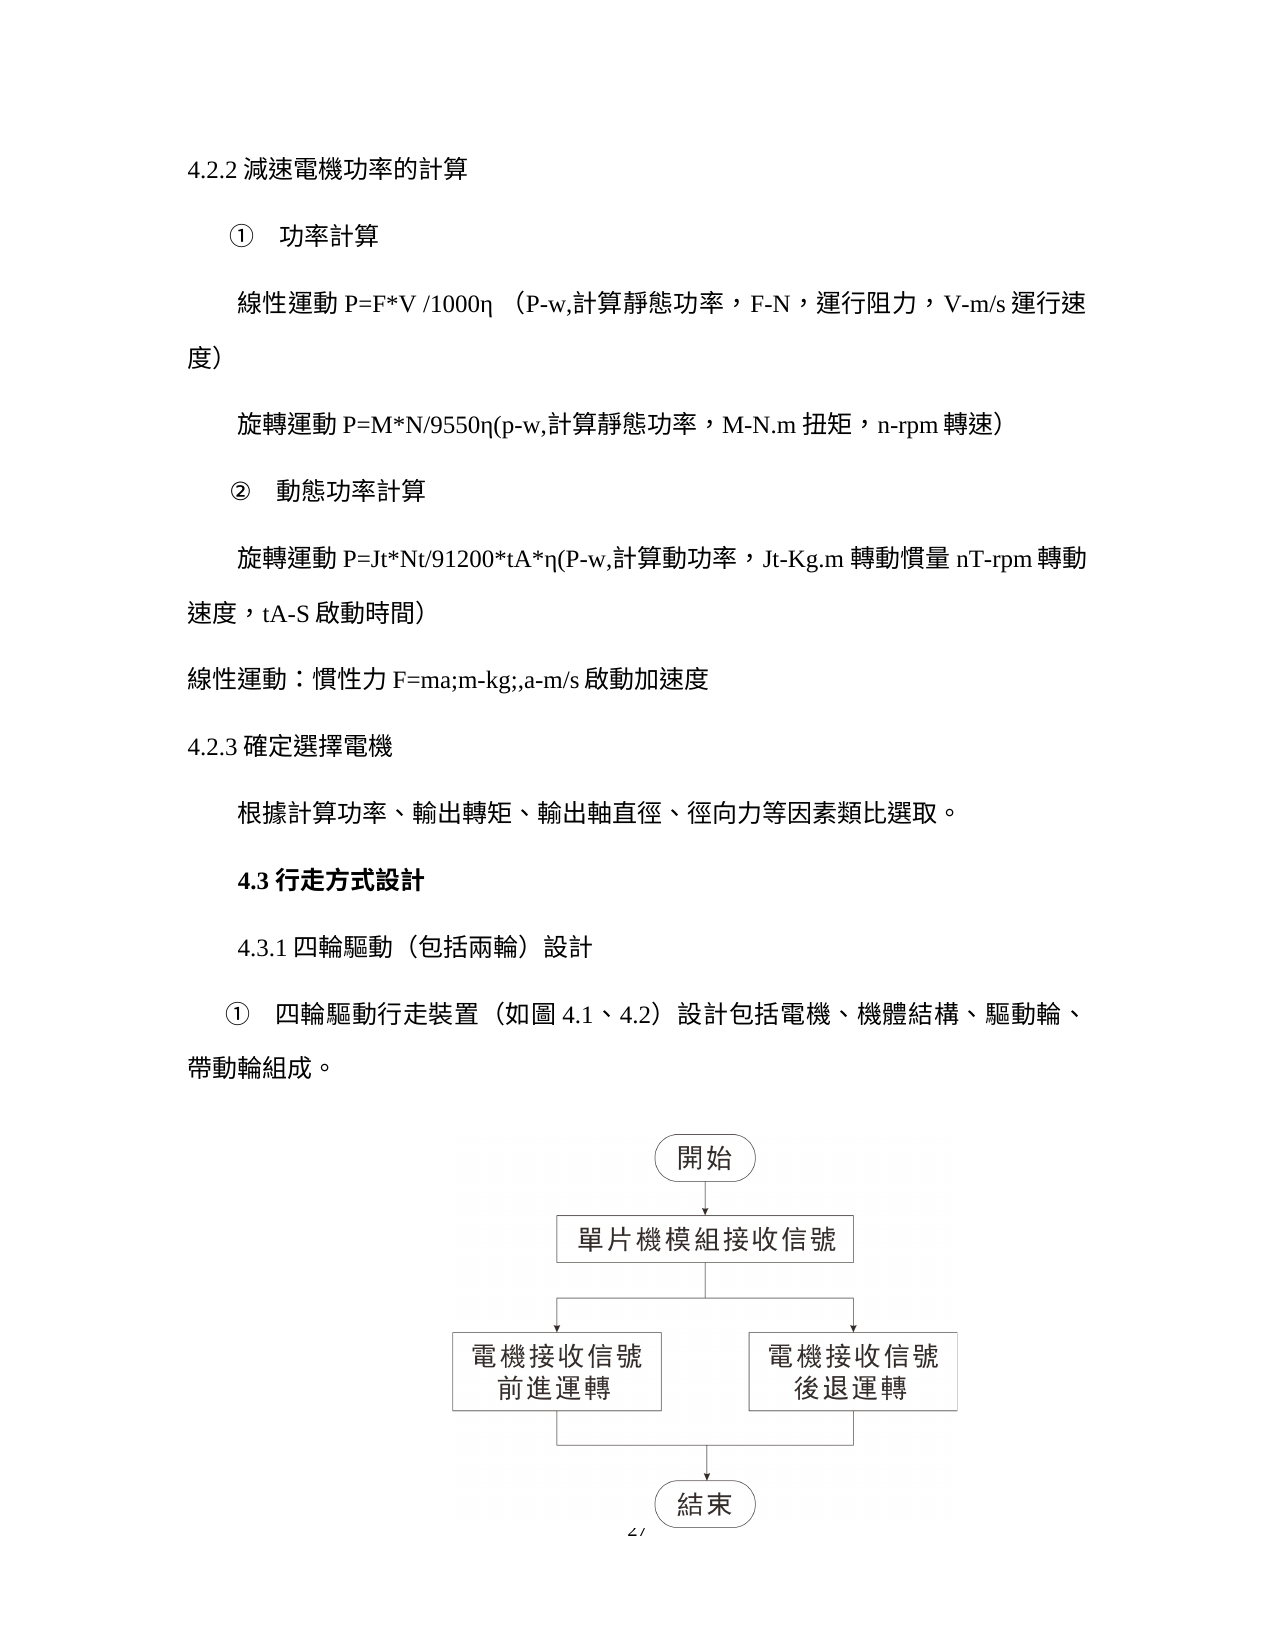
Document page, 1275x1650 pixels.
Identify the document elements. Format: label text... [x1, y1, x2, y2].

text 4.3 行走方式設計 [187, 861, 1087, 897]
list 動態功率計算 [187, 472, 1087, 508]
text 4.3.1 四輪驅動（包括兩輪）設計 [187, 927, 1087, 964]
text 4.2.2 減速電機功率的計算 [187, 150, 1087, 186]
text 旋轉運動P=M*N/9550η(p-w,計算靜態功率，M-N.m 扭矩，n-rpm轉速） [187, 405, 1087, 441]
list 功率計算 [187, 217, 1087, 253]
picture [452, 1134, 958, 1528]
text 4.2.3 確定選擇電機 [187, 727, 1087, 763]
text 線性運動P=F*V /1000η （P-w,計算靜態功率，F-N，運行阻力，V-m/s運行速度） [187, 284, 1087, 374]
list 四輪驅動行走裝置（如圖4.1、4.2）設計包括電機、機體結構、驅動輪、帶動輪組成。 [187, 994, 1087, 1085]
text 旋轉運動P=Jt*Nt/91200*tA*η(P-w,計算動功率，Jt-Kg.m 轉動慣量 nT-rpm轉動速度，tA-S啟動時間） [187, 539, 1087, 629]
text 線性運動：慣性力F=ma;m-kg;,a-m/s啟動加速度 [187, 660, 1087, 696]
text 根據計算功率、輸出轉矩、輸出軸直徑、徑向力等因素類比選取。 [187, 794, 1087, 830]
